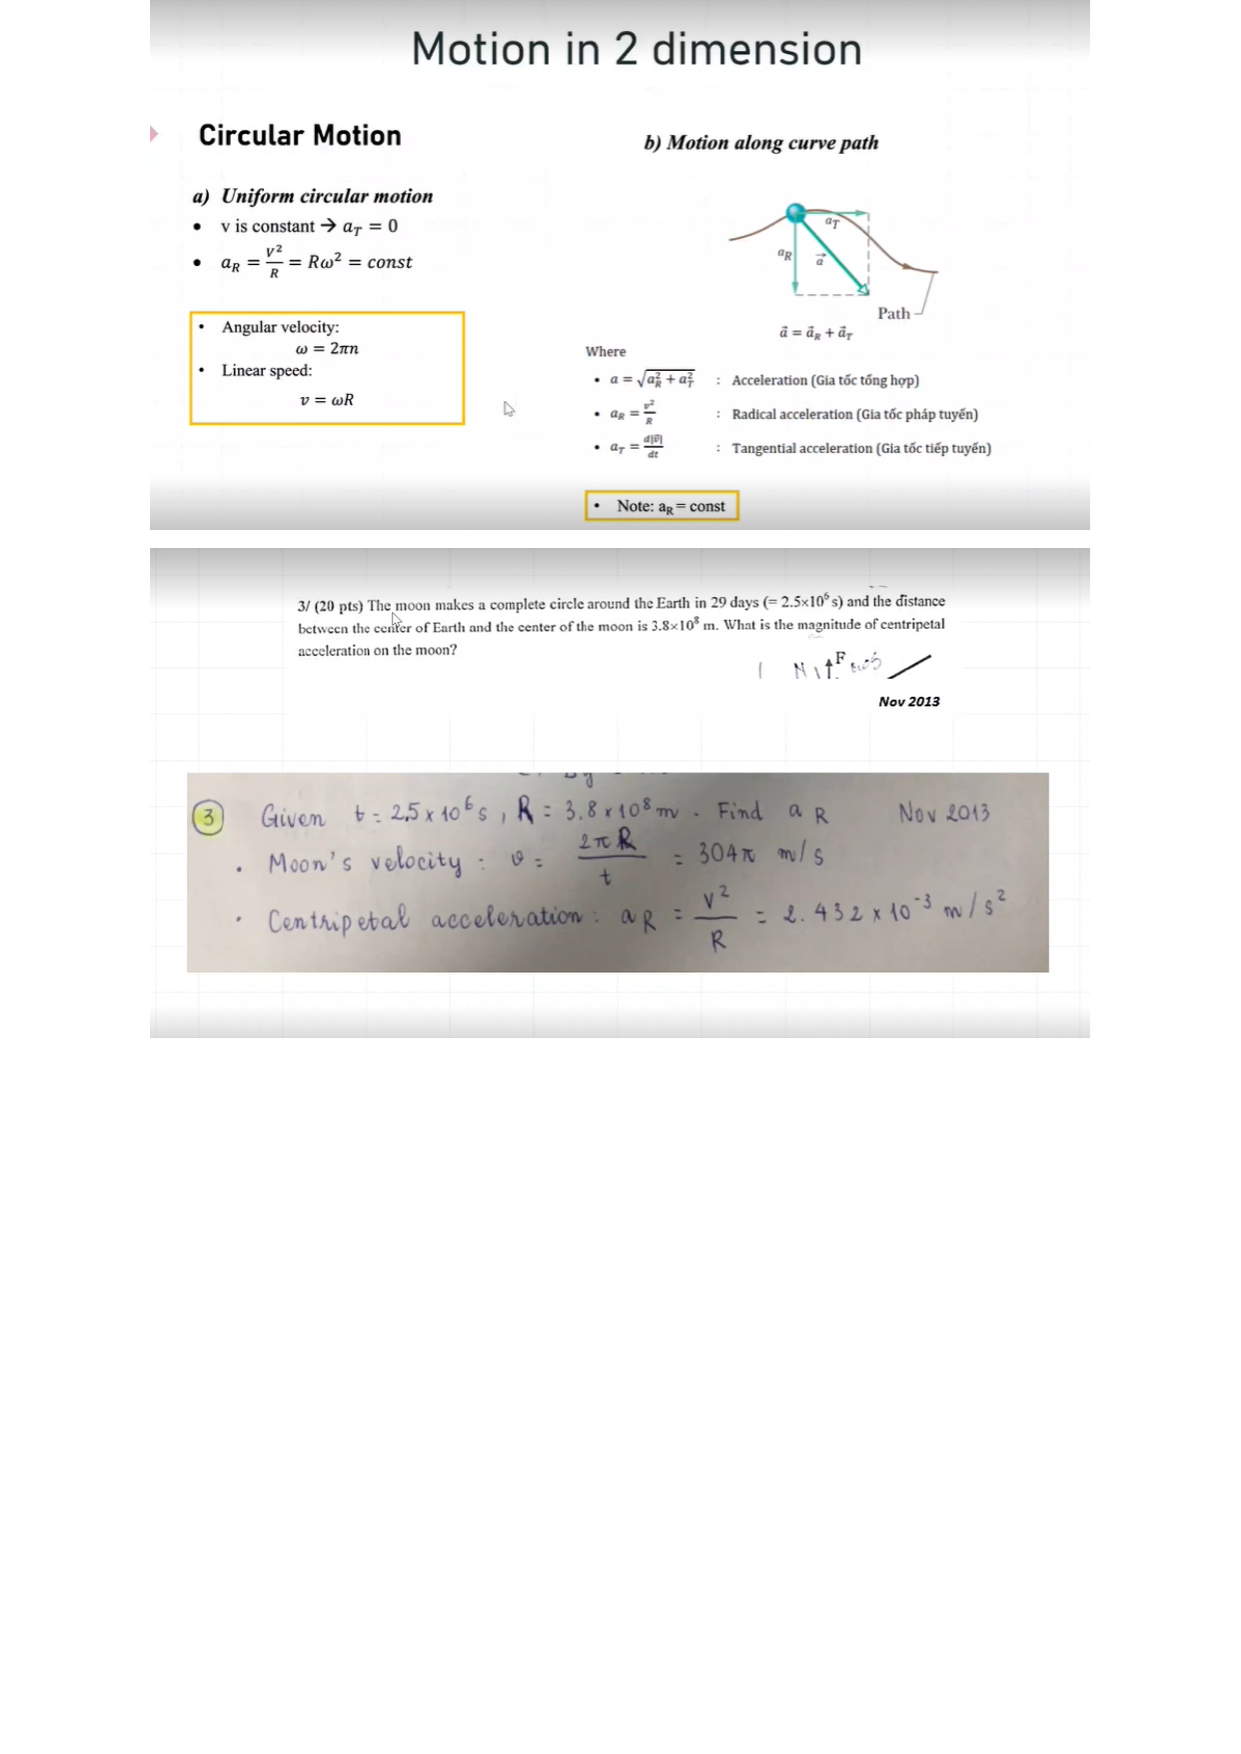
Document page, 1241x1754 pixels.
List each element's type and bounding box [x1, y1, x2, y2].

picture [150, 548, 1091, 1038]
picture [150, 0, 1091, 530]
